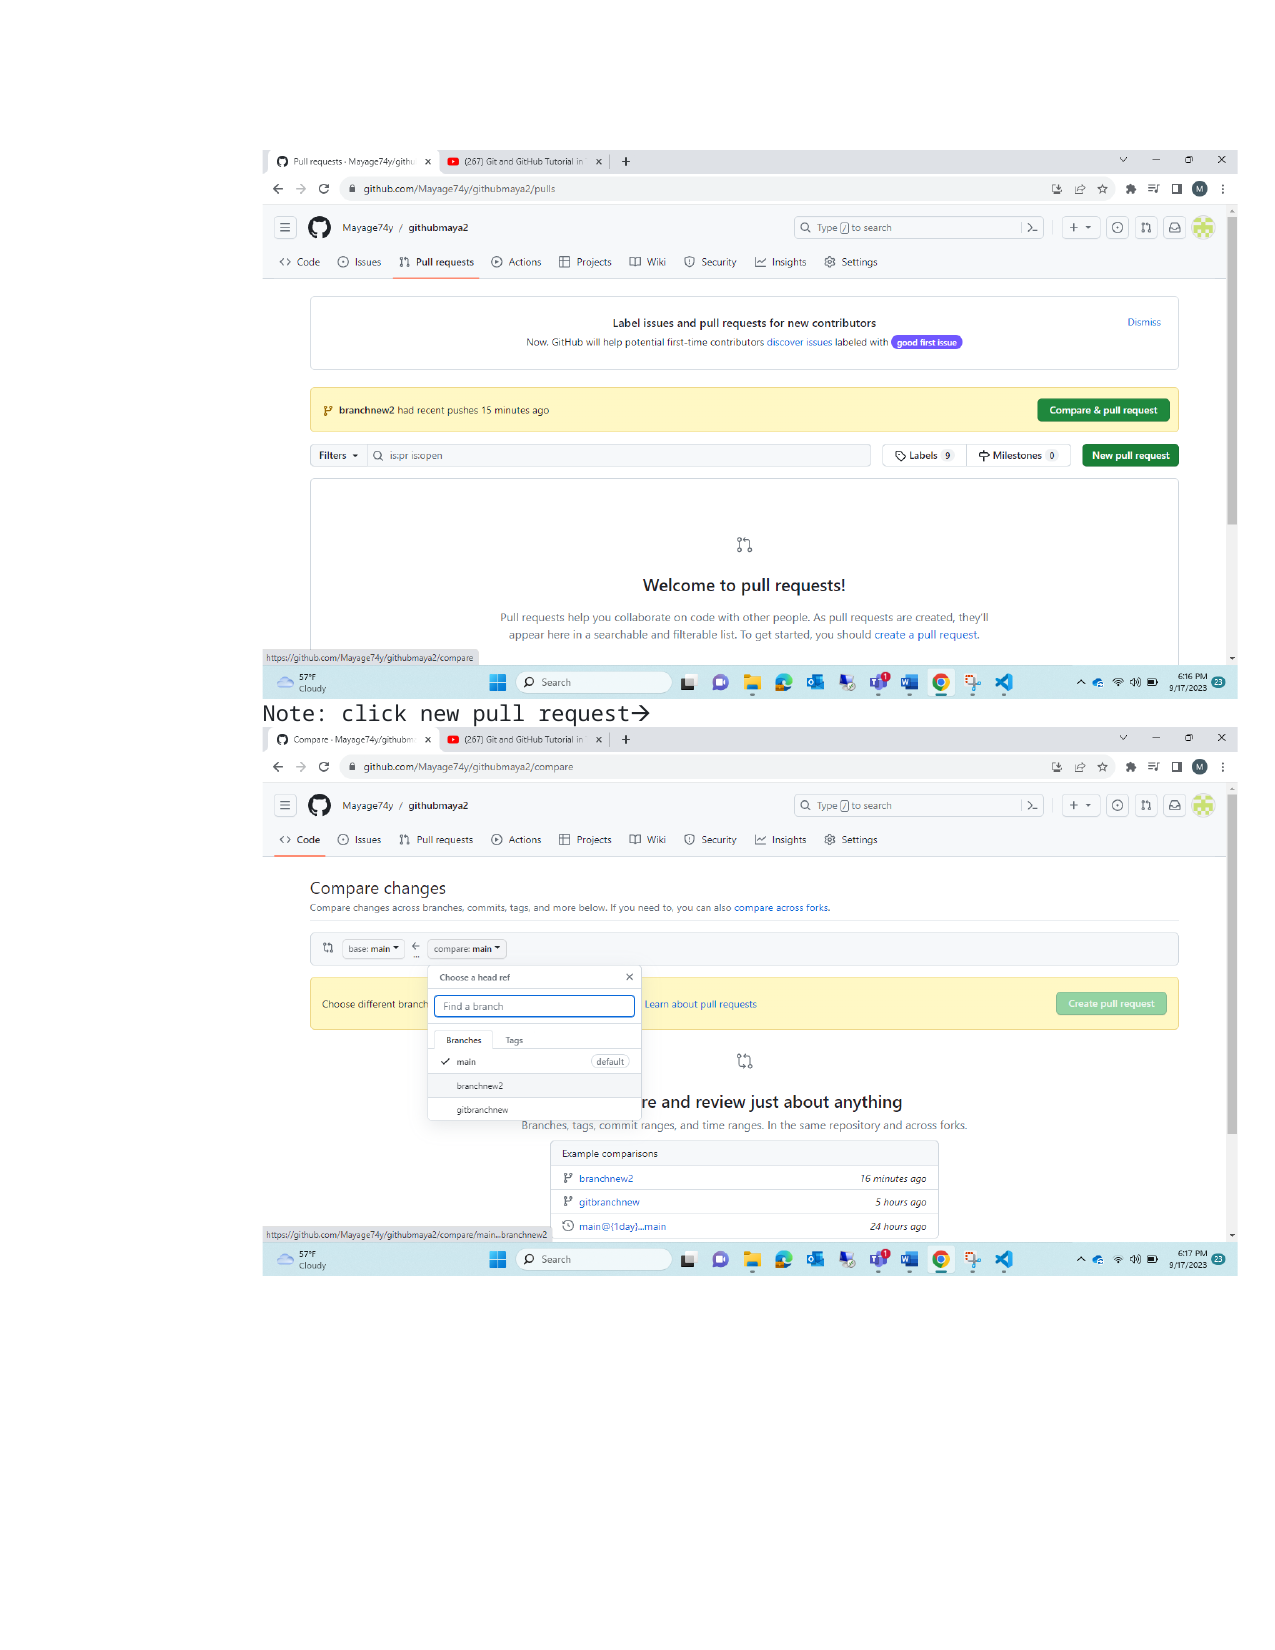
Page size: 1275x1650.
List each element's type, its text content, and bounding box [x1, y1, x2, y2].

picture [262, 727, 1238, 1276]
list Note: click new pull request [262, 699, 1125, 727]
picture [262, 150, 1238, 699]
